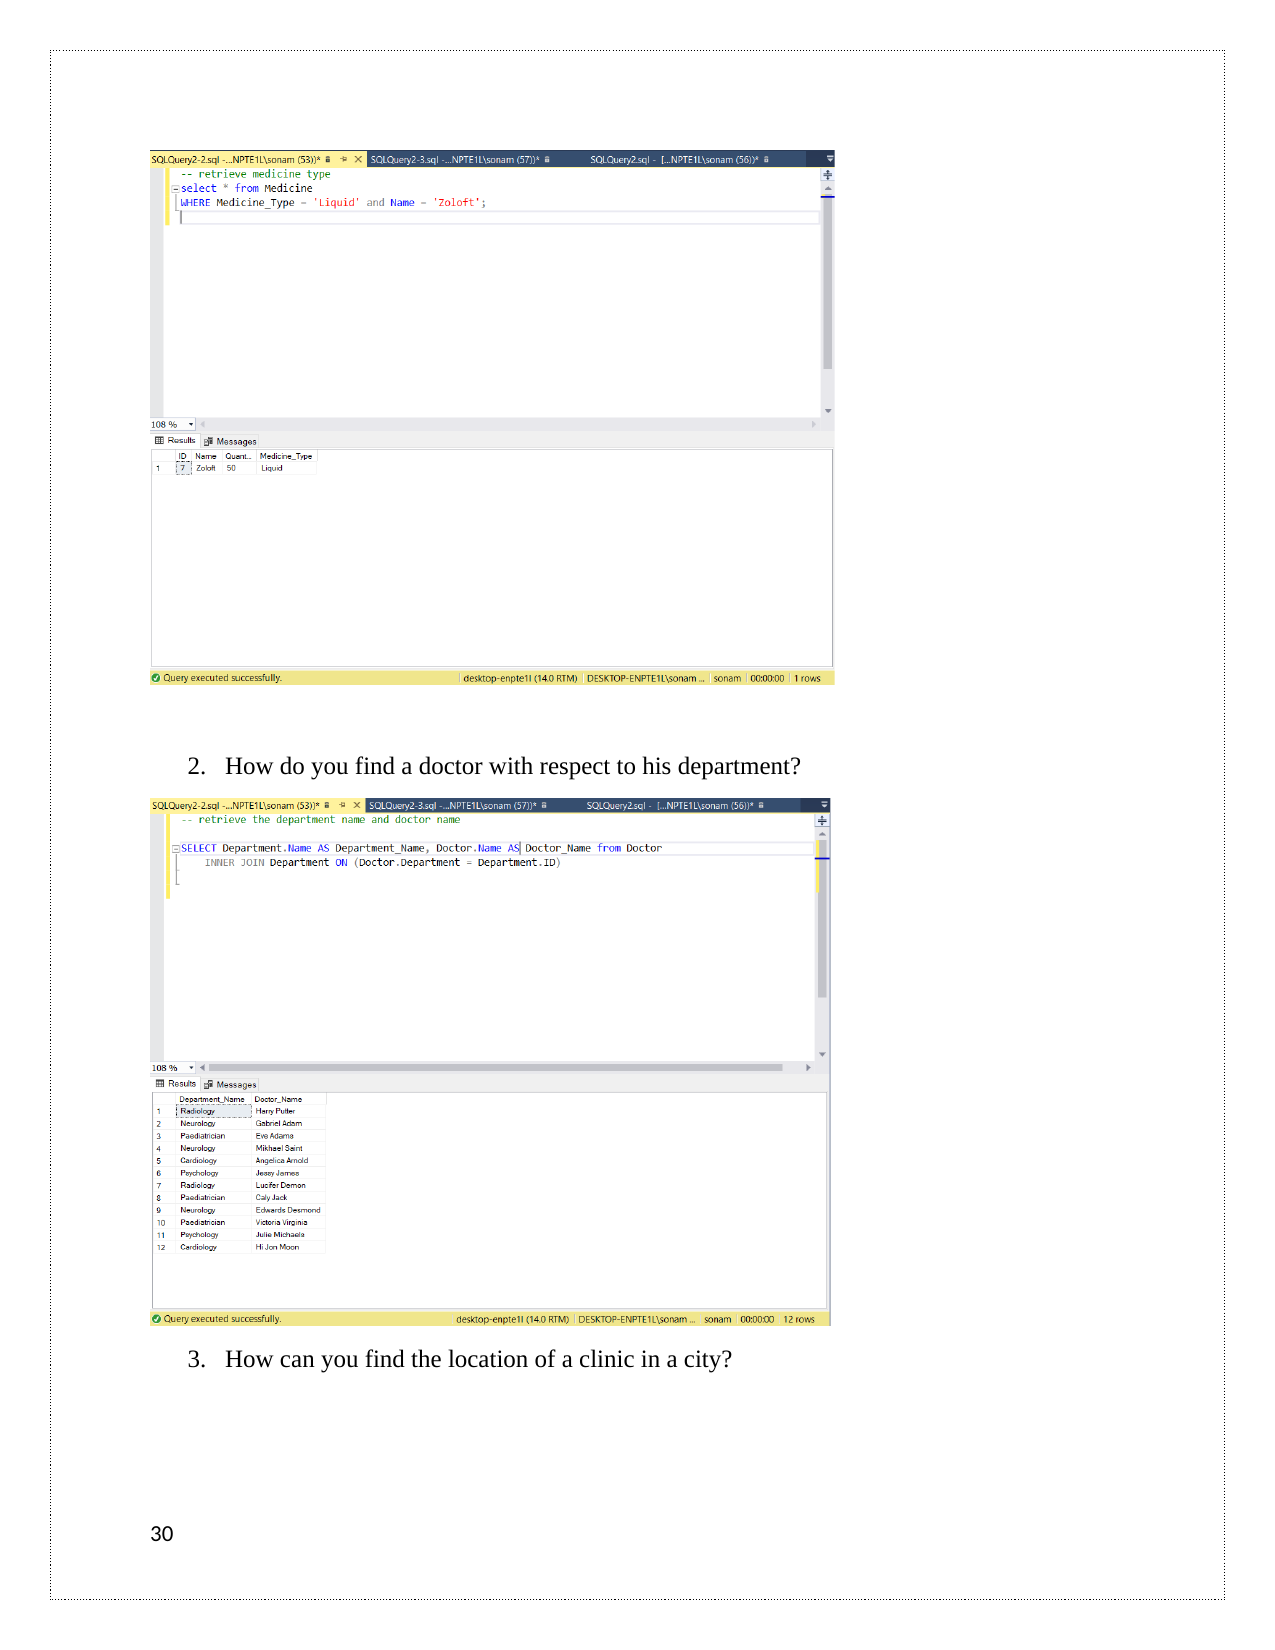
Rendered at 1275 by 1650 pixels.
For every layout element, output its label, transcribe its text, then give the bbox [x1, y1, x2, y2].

picture [150, 798, 831, 1326]
list How can you find the location of a clinic in a city? [187, 1344, 1125, 1373]
list How do you find a doctor with respect to his department? [187, 751, 1125, 780]
picture [150, 150, 835, 685]
